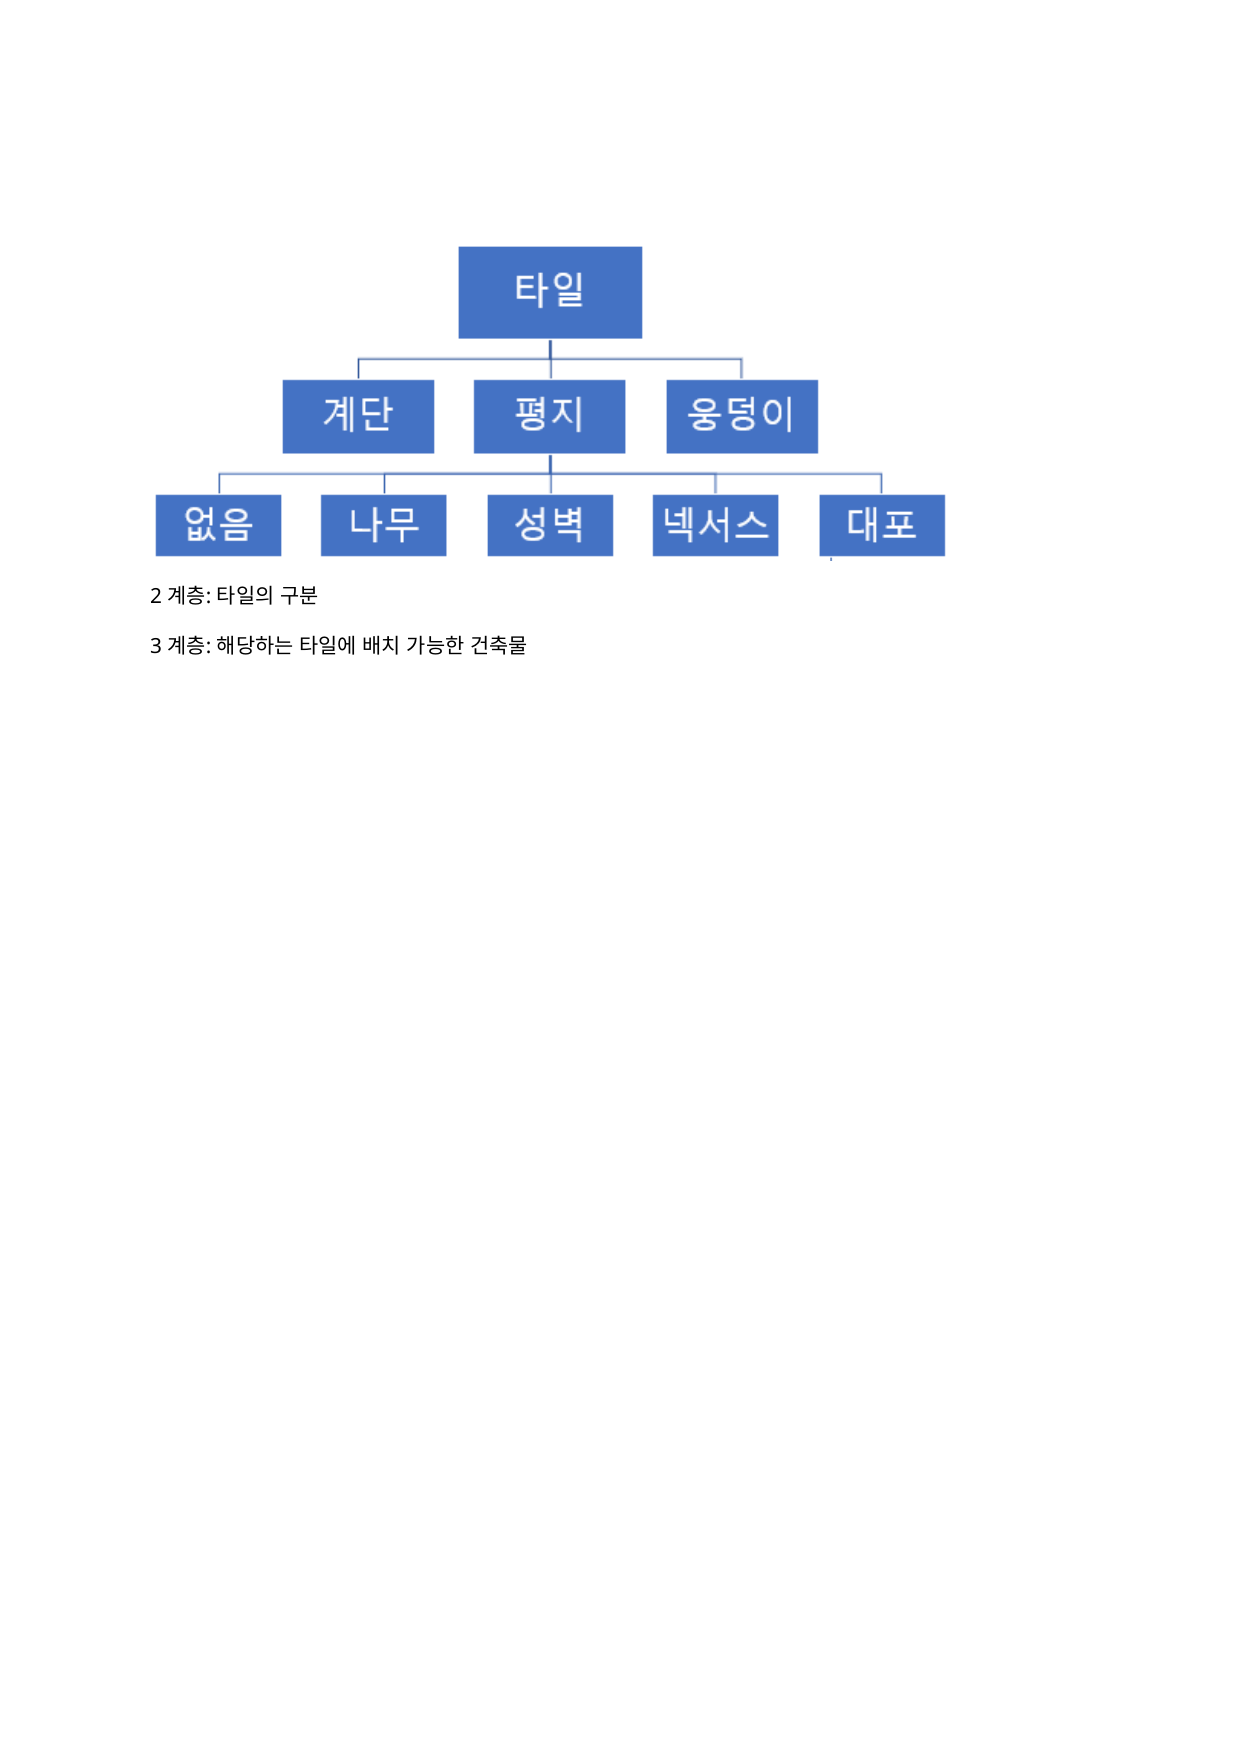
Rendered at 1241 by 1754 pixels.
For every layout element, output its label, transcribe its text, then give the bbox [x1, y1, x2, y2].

picture [150, 224, 956, 561]
text 2 계층: 타일의 구분 [150, 579, 1090, 610]
text 3 계층: 해당하는 타일에 배치 가능한 건축물 [150, 629, 1090, 659]
